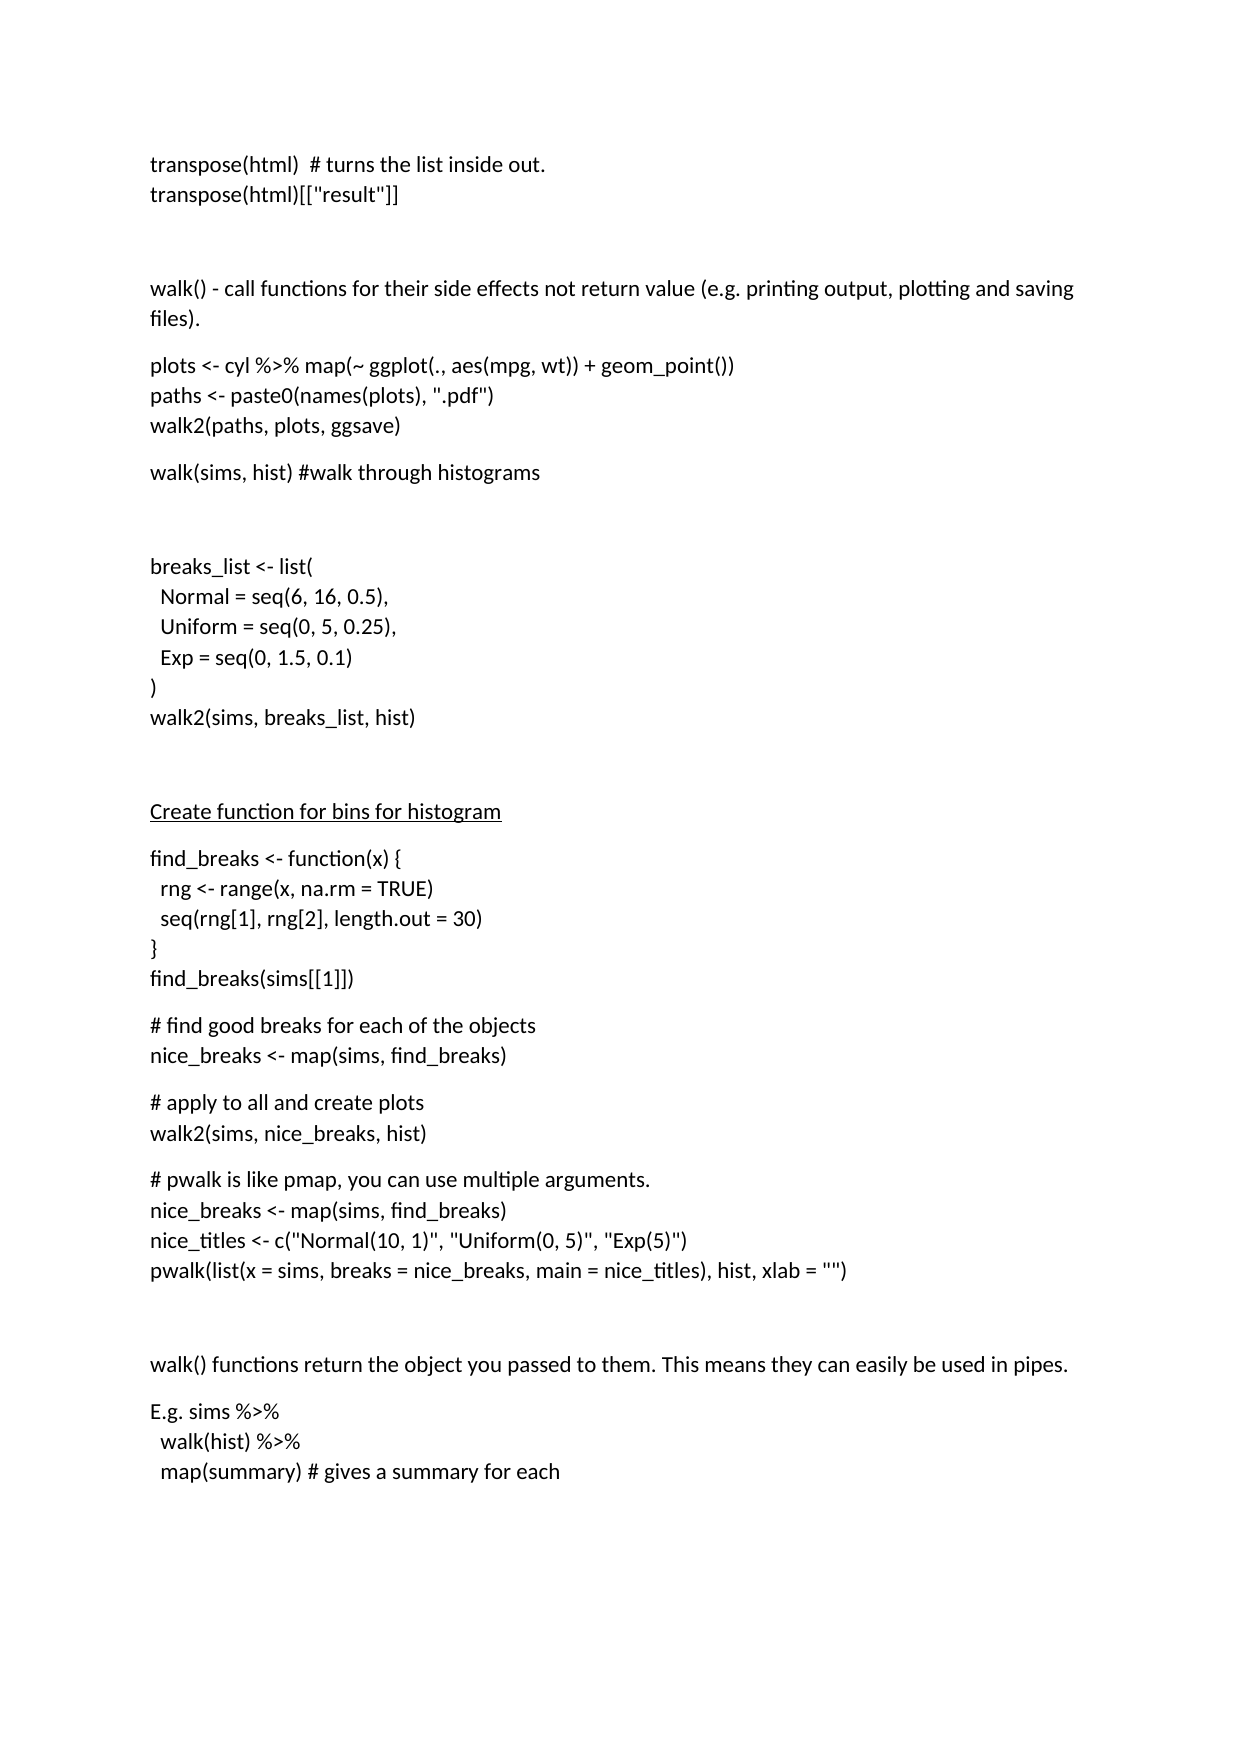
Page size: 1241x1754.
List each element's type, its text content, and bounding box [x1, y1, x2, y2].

text walk() - call functions for their side effects not return value (e.g. printing output, plotting and saving files). [150, 274, 1090, 332]
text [150, 150, 1090, 208]
text # apply to all and create plots walk2(sims, nice_breaks, hist) [150, 1088, 1090, 1147]
text Create function for bins for histogram [150, 797, 1090, 825]
text walk() functions return the object you passed to them. This means they can easily be used in pipes. [150, 1350, 1090, 1378]
text E.g. sims %>% walk(hist) %>% map(summary) # gives a summary for each [150, 1397, 1090, 1485]
text breaks_list <- list( Normal = seq(6, 16, 0.5), Uniform = seq(0, 5, 0.25), Exp = seq(0, 1.5, 0.1) ) walk2(sims, breaks_list, hist) [150, 552, 1090, 731]
text find_breaks <- function(x) { rng <- range(x, na.rm = TRUE) seq(rng[1], rng[2], length.out = 30) } find_breaks(sims[[1]]) [150, 844, 1090, 993]
text # find good breaks for each of the objects nice_breaks <- map(sims, find_breaks) [150, 1011, 1090, 1070]
text # pwalk is like pmap, you can use multiple arguments. nice_breaks <- map(sims, find_breaks) nice_titles <- c("Normal(10, 1)", "Uniform(0, 5)", "Exp(5)") pwalk(list(x = sims, breaks = nice_breaks, main = nice_titles), hist, xlab = "") [150, 1166, 1090, 1284]
text plots <- cyl %>% map(~ ggplot(., aes(mpg, wt)) + geom_point()) paths <- paste0(names(plots), ".pdf") walk2(paths, plots, ggsave) [150, 351, 1090, 439]
text walk(sims, hist) #walk through histograms [150, 458, 1090, 486]
